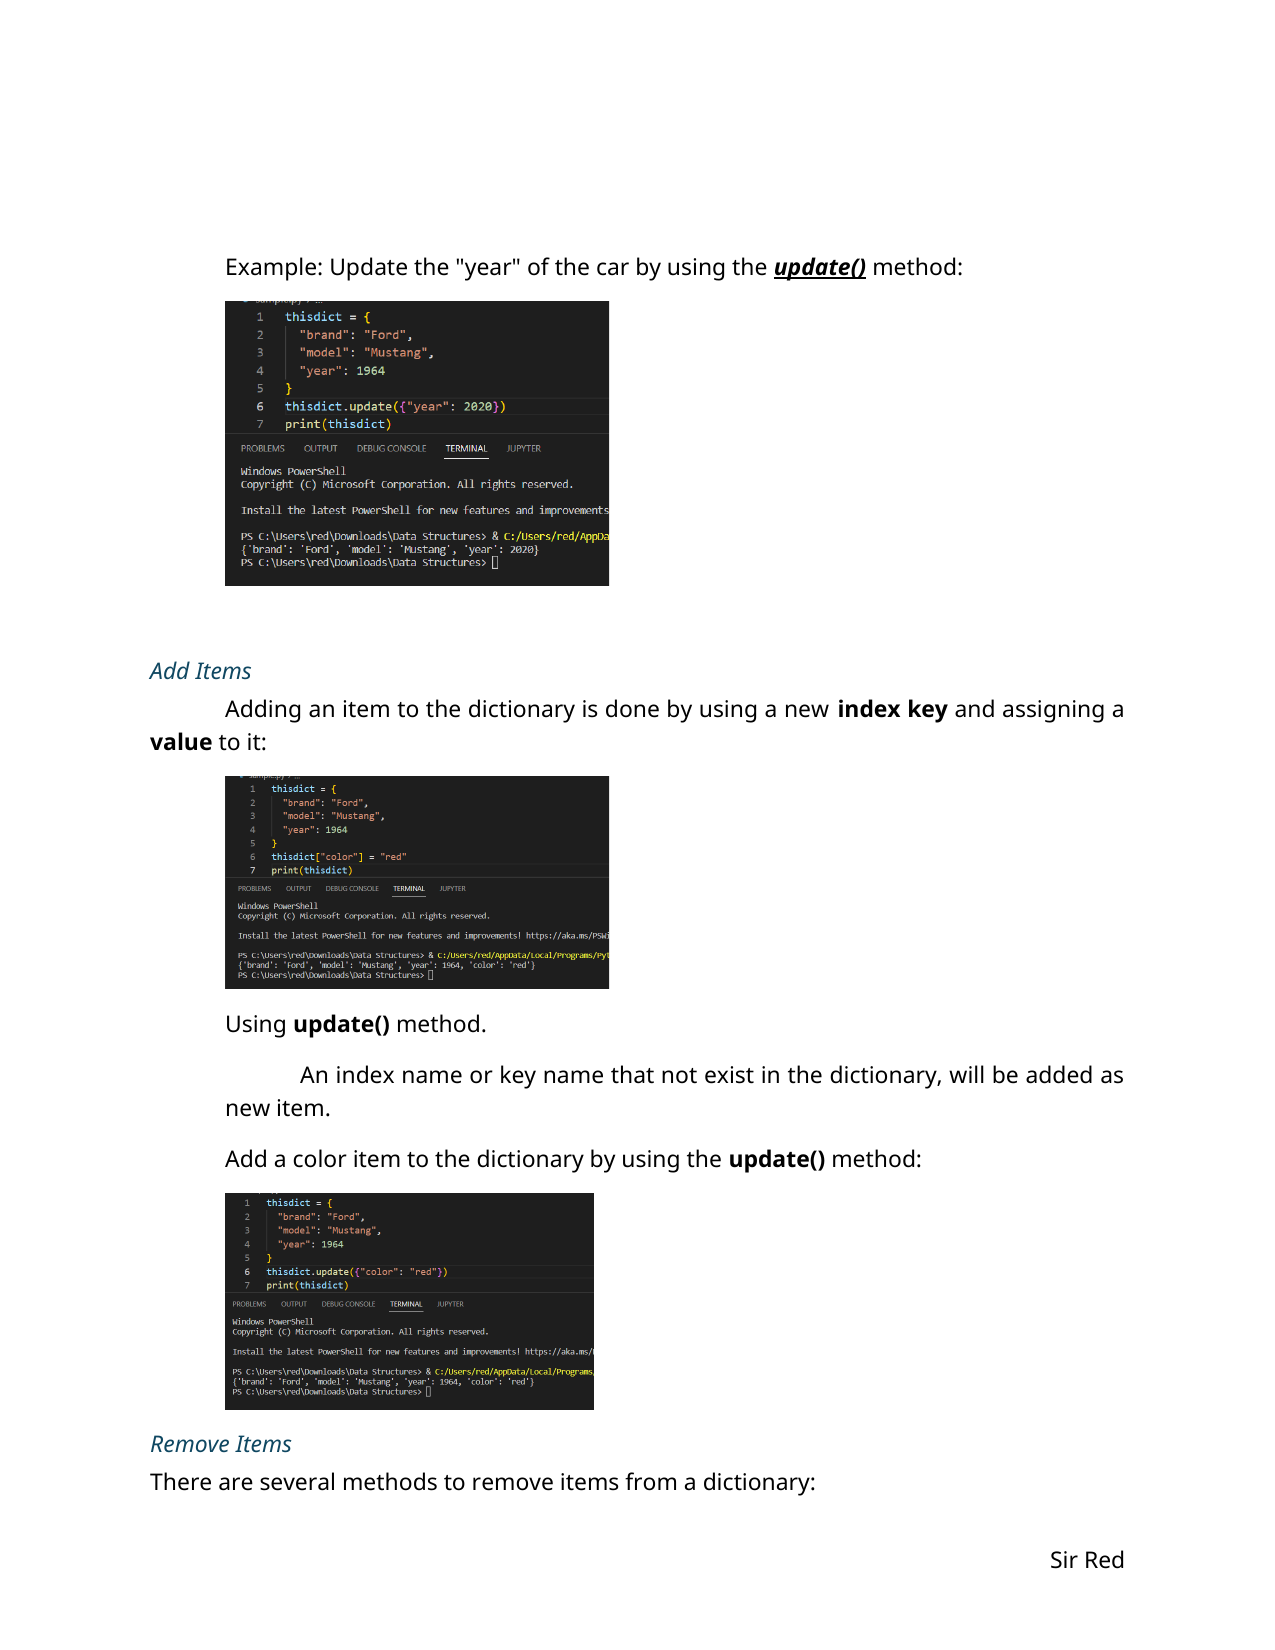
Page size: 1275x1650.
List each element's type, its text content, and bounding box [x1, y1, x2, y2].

picture [225, 301, 610, 586]
text An index name or key name that not exist in the dictionary, will be added as new item. [225, 1059, 1125, 1124]
picture [225, 1193, 594, 1410]
text Adding an item to the dictionary is done by using a new index key and assigning a value to it: [150, 693, 1125, 758]
text Add a color item to the dictionary by using the update() method: [150, 1143, 1125, 1174]
subtitle Add Items [150, 655, 1125, 686]
text Example: Update the "year" of the car by using the update() method: [150, 251, 1125, 282]
subtitle Remove Items [150, 1428, 1125, 1459]
text There are several methods to remove items from a dictionary: [150, 1466, 1125, 1497]
picture [225, 776, 610, 989]
text Using update() method. [225, 1008, 1125, 1039]
